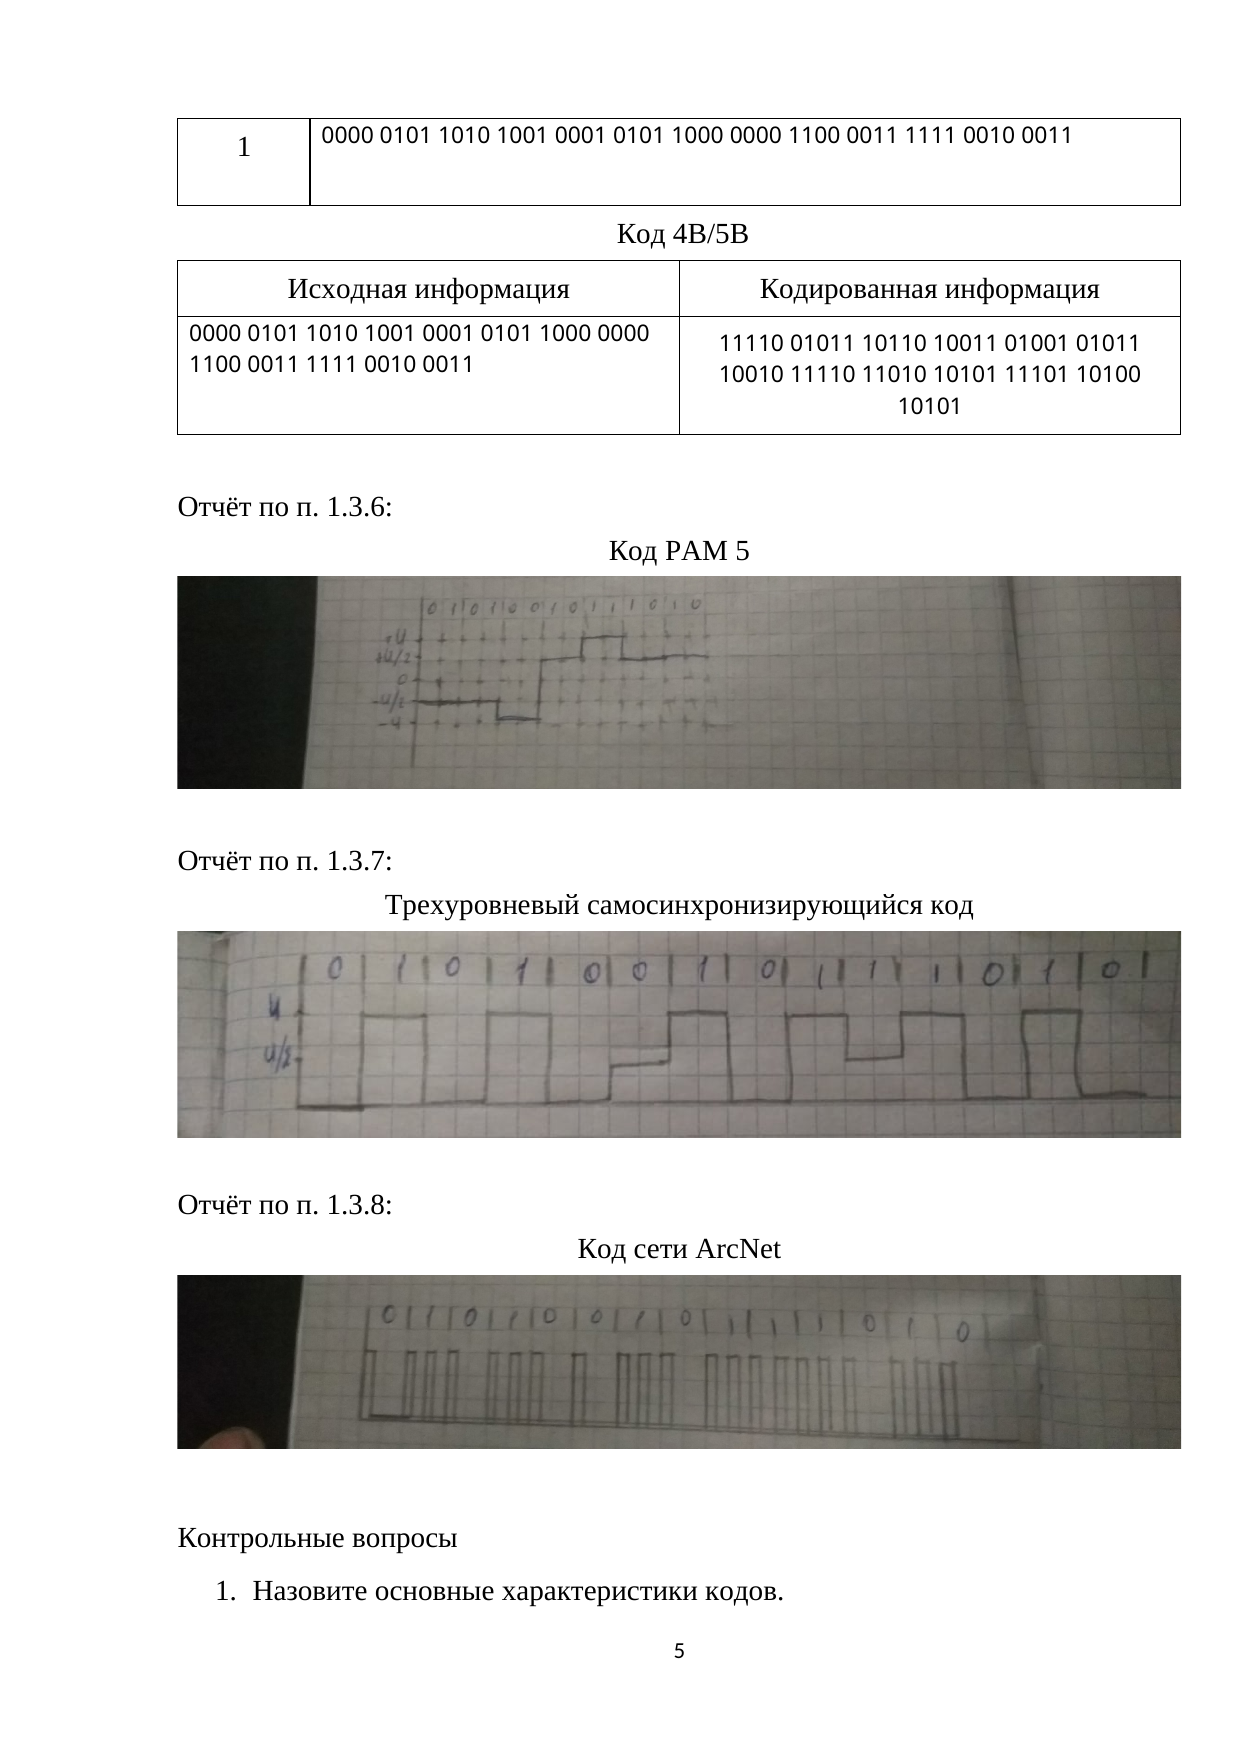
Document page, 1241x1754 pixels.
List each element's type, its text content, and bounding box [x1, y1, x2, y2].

list Назовите основные характеристики кодов. [215, 1573, 1181, 1607]
text Отчёт по п. 1.3.8: [177, 1187, 1181, 1221]
text Код сети ArcNet [177, 1231, 1181, 1265]
picture [177, 931, 1182, 1138]
text Отчёт по п. 1.3.7: [177, 843, 1181, 877]
text Код 4B/5B [177, 216, 1181, 250]
table_cell 11110 01011 10110 10011 01001 01011 10010 11110 11010 10101 11101 10100 10101 [680, 317, 1180, 433]
text Трехуровневый самосинхронизирующийся код [177, 887, 1181, 921]
text Контрольные вопросы [177, 1520, 1181, 1554]
table_header Кодированная информация [680, 261, 1180, 316]
text Код PAM 5 [177, 533, 1181, 566]
picture [177, 1275, 1182, 1449]
table_cell 0000 0101 1010 1001 0001 0101 1000 0000 1100 0011 1111 0010 0011 [178, 317, 679, 433]
table_cell 0000 0101 1010 1001 0001 0101 1000 0000 1100 0011 1111 0010 0011 [311, 119, 1180, 205]
text Отчёт по п. 1.3.6: [177, 489, 1181, 522]
picture [177, 576, 1182, 789]
table_cell 1 [178, 119, 309, 205]
table_header Исходная информация [178, 261, 679, 316]
